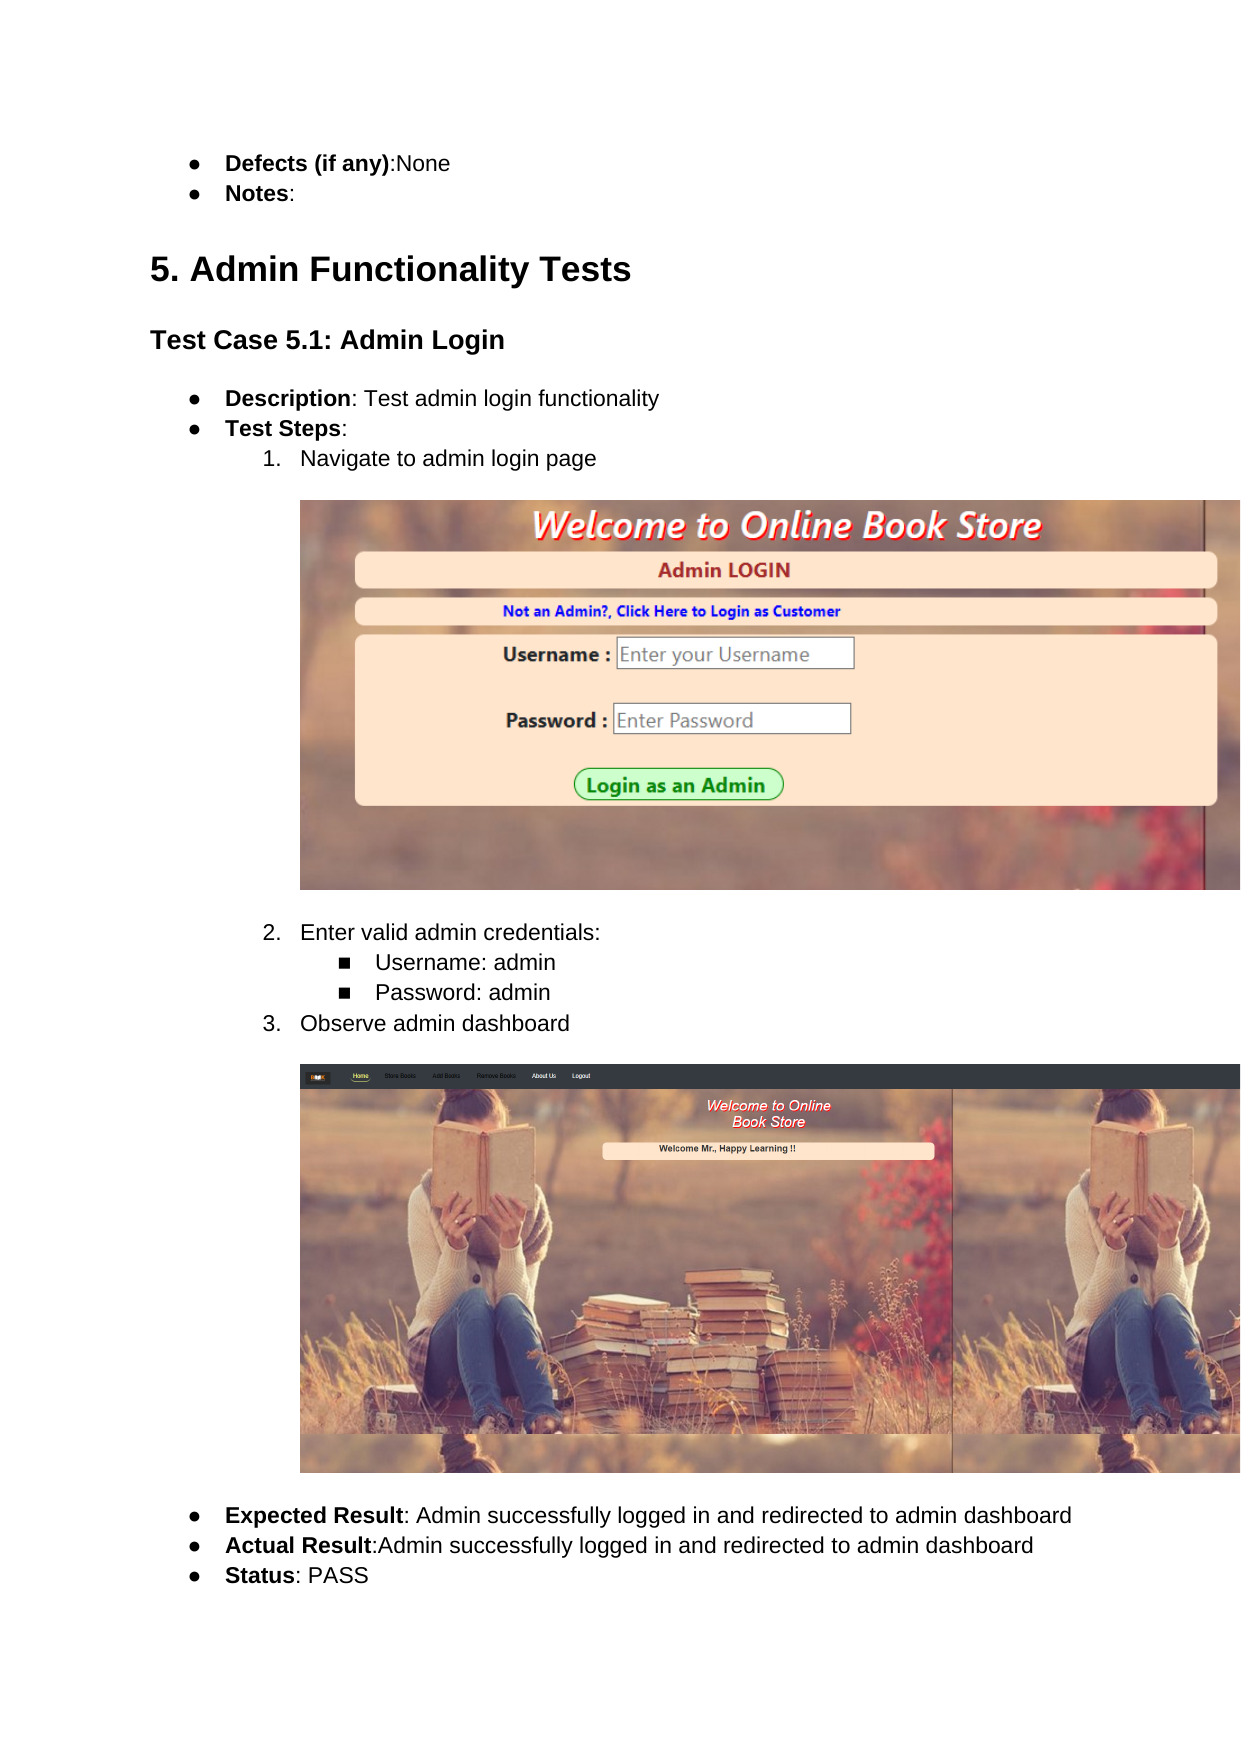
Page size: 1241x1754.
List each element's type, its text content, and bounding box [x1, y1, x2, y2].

list Expected Result: Admin successfully logged in and redirected to admin dashboard [187, 1502, 1090, 1528]
subtitle 5. Admin Functionality Tests [150, 248, 1090, 289]
list Enter valid admin credentials: [262, 919, 1090, 945]
picture [300, 1064, 1241, 1473]
list Navigate to admin login page [262, 445, 1090, 472]
list Defects (if any):None [187, 150, 1090, 176]
list Password: admin [337, 979, 1090, 1006]
list Status: PASS [187, 1562, 1090, 1589]
list Observe admin dashboard [262, 1009, 1090, 1036]
list Username: admin [337, 949, 1090, 975]
list Notes: [187, 180, 1090, 207]
list Actual Result:Admin successfully logged in and redirected to admin dashboard [187, 1532, 1090, 1558]
picture [300, 500, 1241, 890]
list Test Steps: [187, 415, 1090, 441]
subtitle Test Case 5.1: Admin Login [150, 324, 1090, 355]
list Description: Test admin login functionality [187, 385, 1090, 411]
